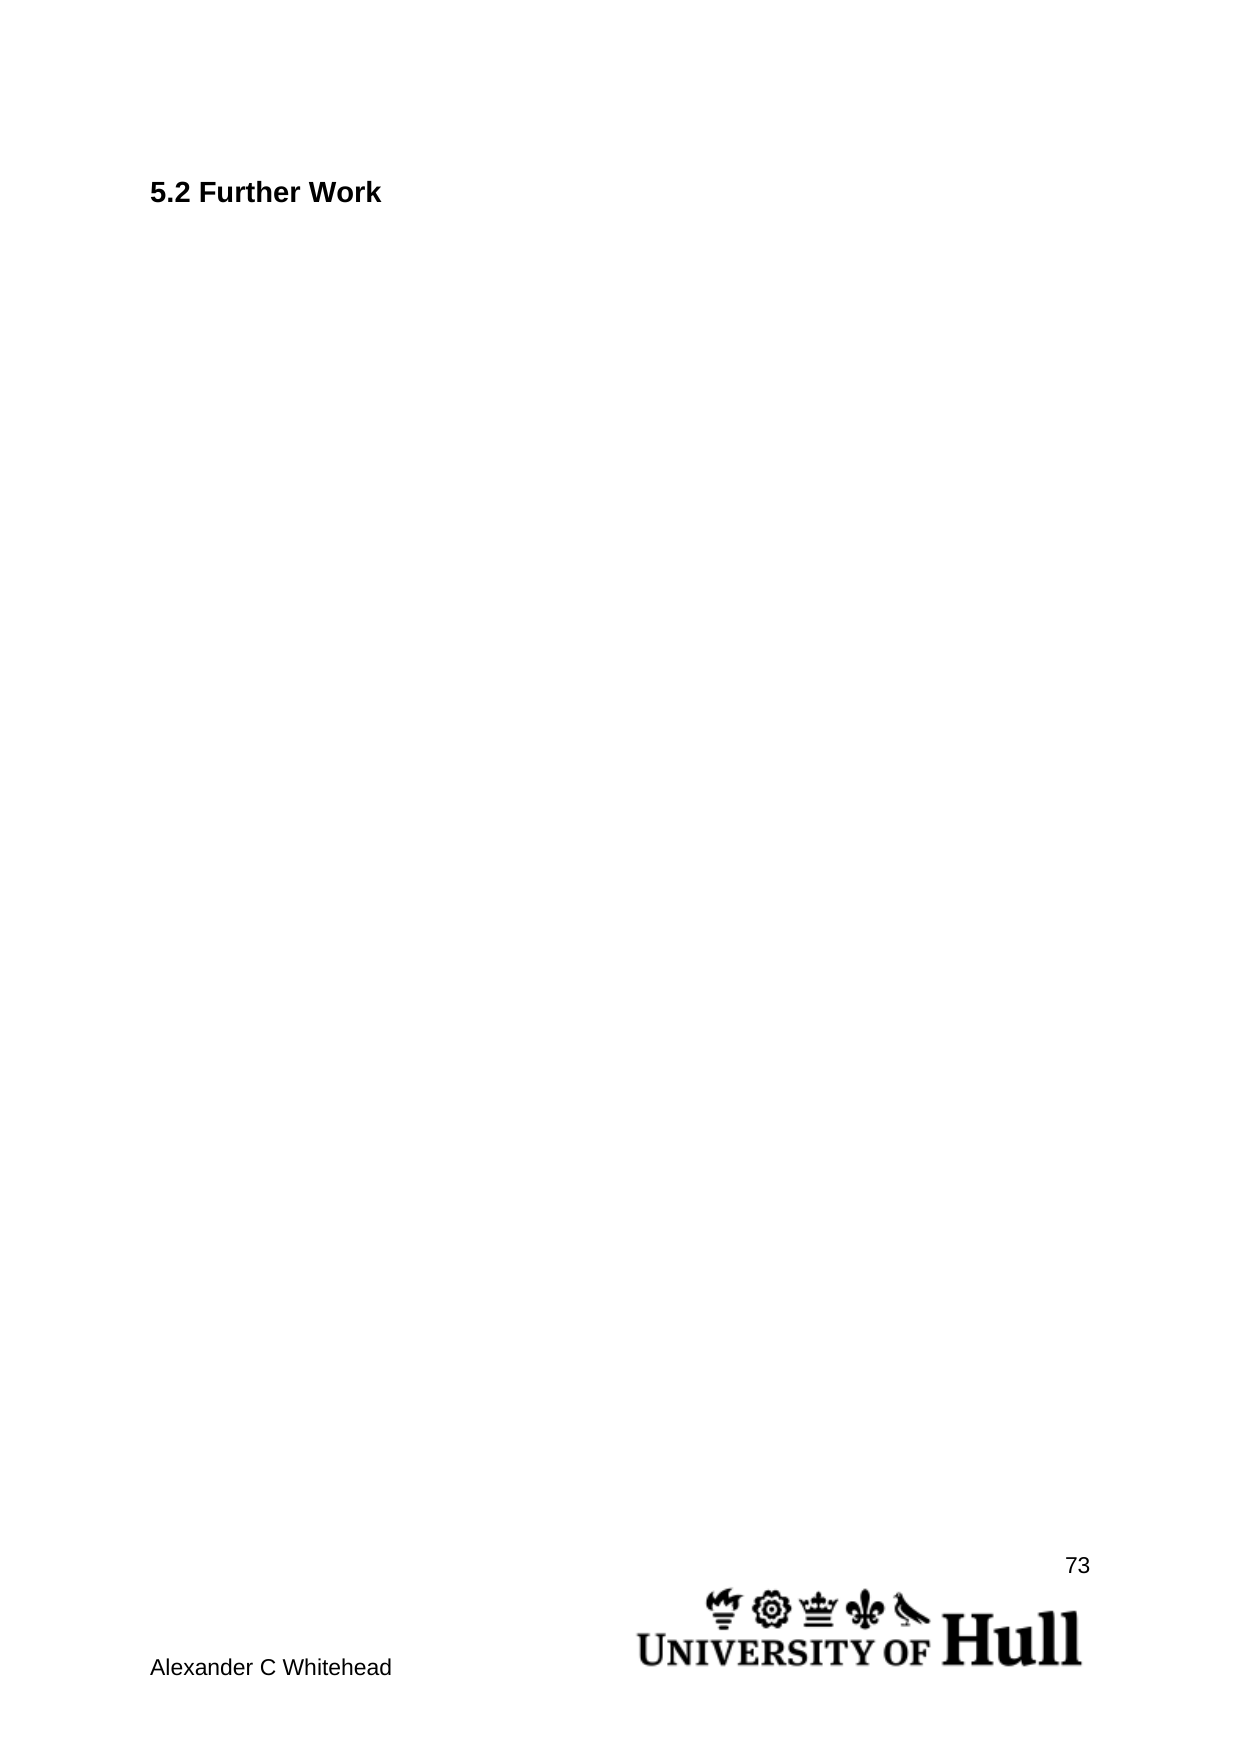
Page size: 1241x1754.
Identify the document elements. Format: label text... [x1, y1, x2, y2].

subtitle Further Work [150, 175, 1090, 208]
picture [630, 1578, 1091, 1676]
